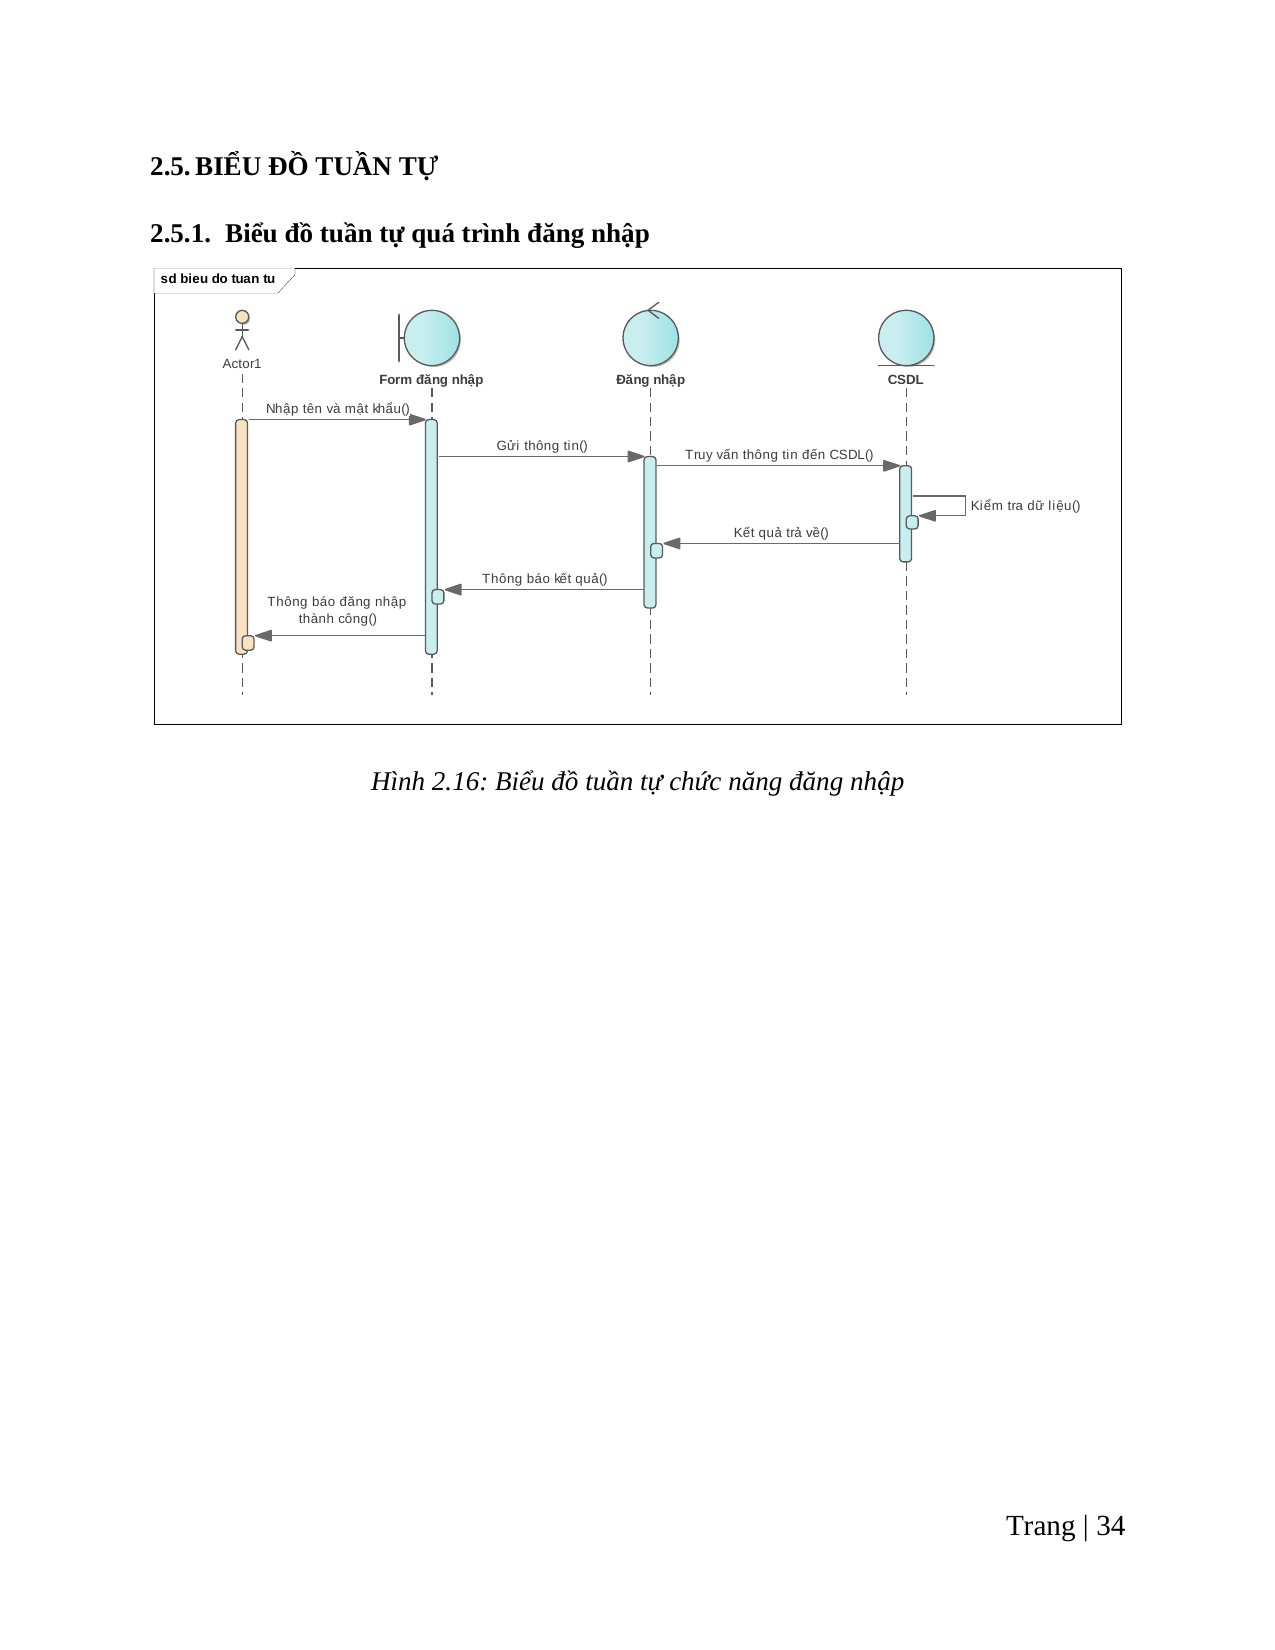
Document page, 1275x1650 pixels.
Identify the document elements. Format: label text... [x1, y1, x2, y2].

subtitle Biểu đồ tuần tự quá trình đăng nhập [150, 217, 1125, 249]
subtitle BIỂU ĐỒ TUẦN TỰ [150, 150, 1125, 181]
